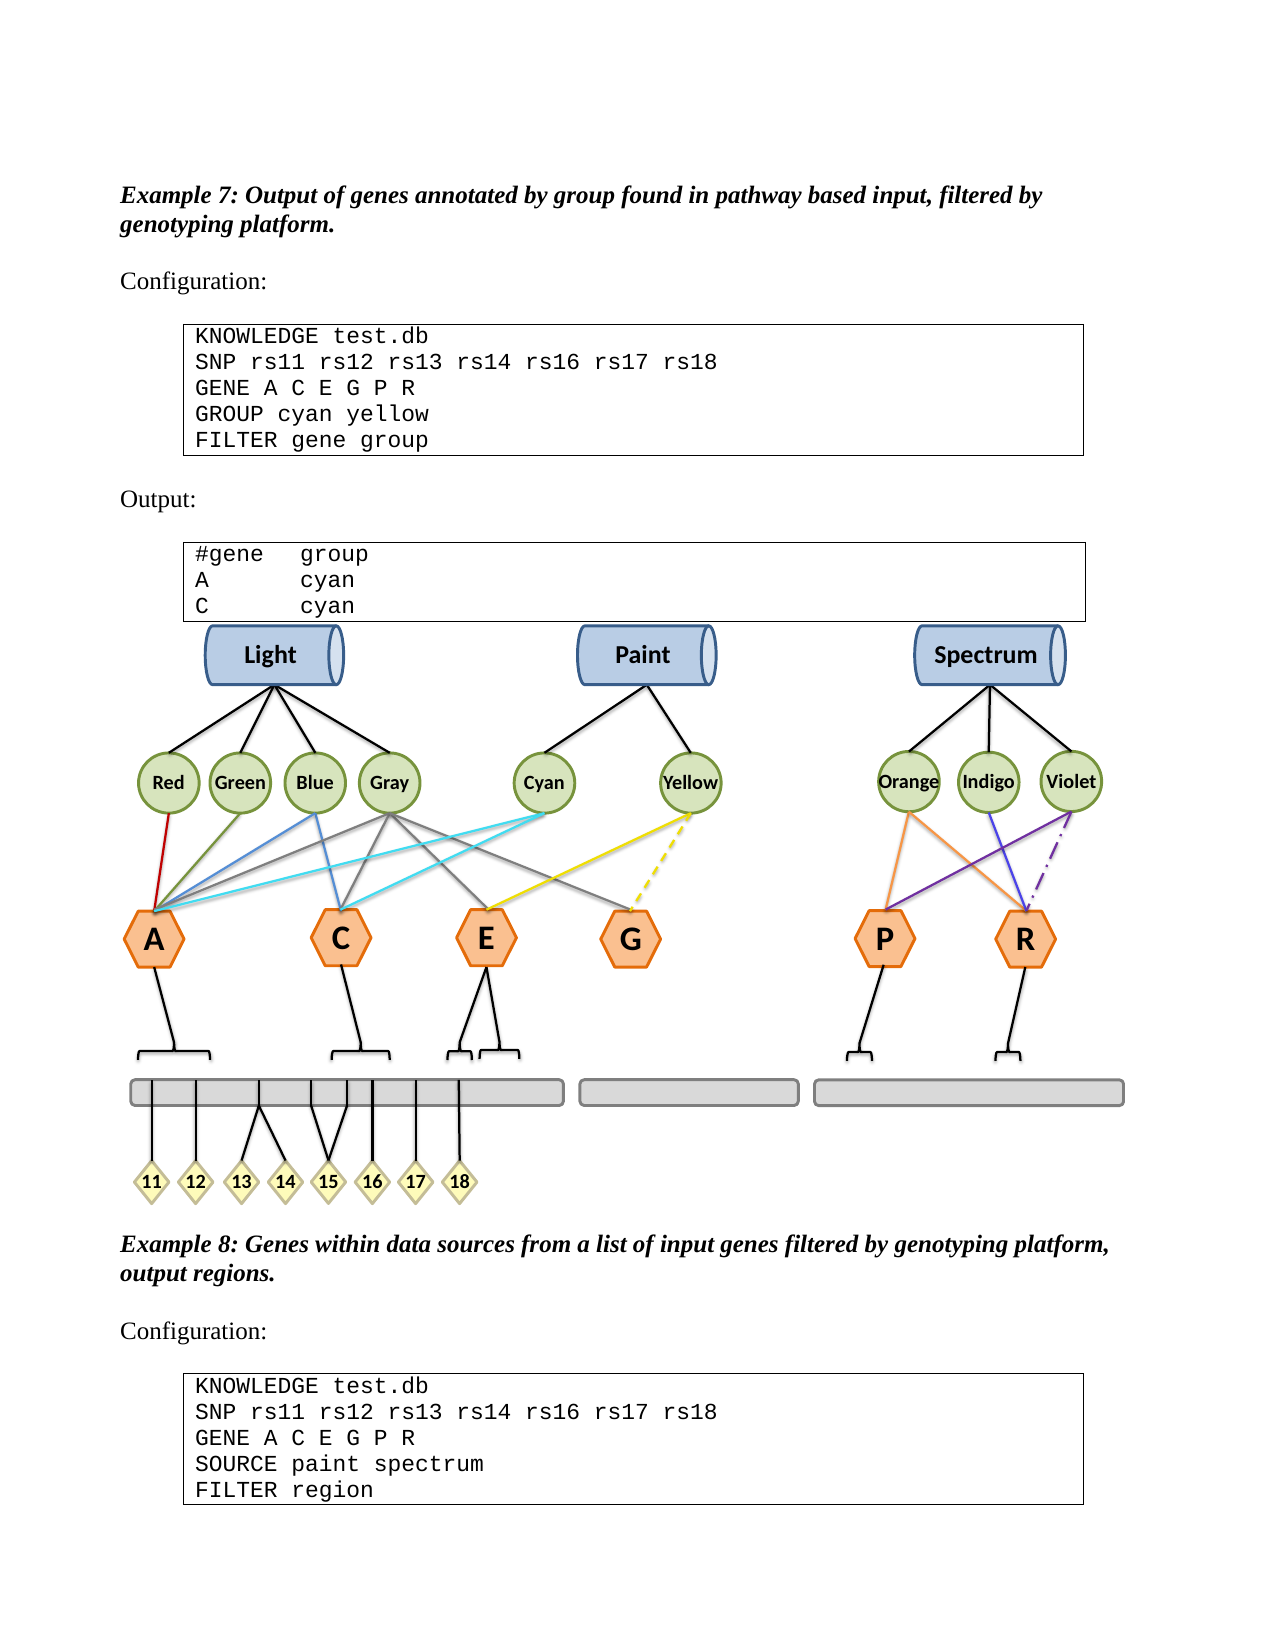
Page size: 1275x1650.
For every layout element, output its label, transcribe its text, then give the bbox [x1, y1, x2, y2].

table_header [184, 543, 289, 621]
table_header [184, 1374, 1083, 1504]
table_header [184, 325, 1083, 454]
subtitle Example 7: Output of genes annotated by group found in pathway based input, filtered by genotyping platform. [120, 180, 1155, 237]
subtitle Example 8: Genes within data sources from a list of input genes filtered by genotyping platform, output regions. [120, 1229, 1155, 1287]
table_header [289, 543, 1085, 621]
